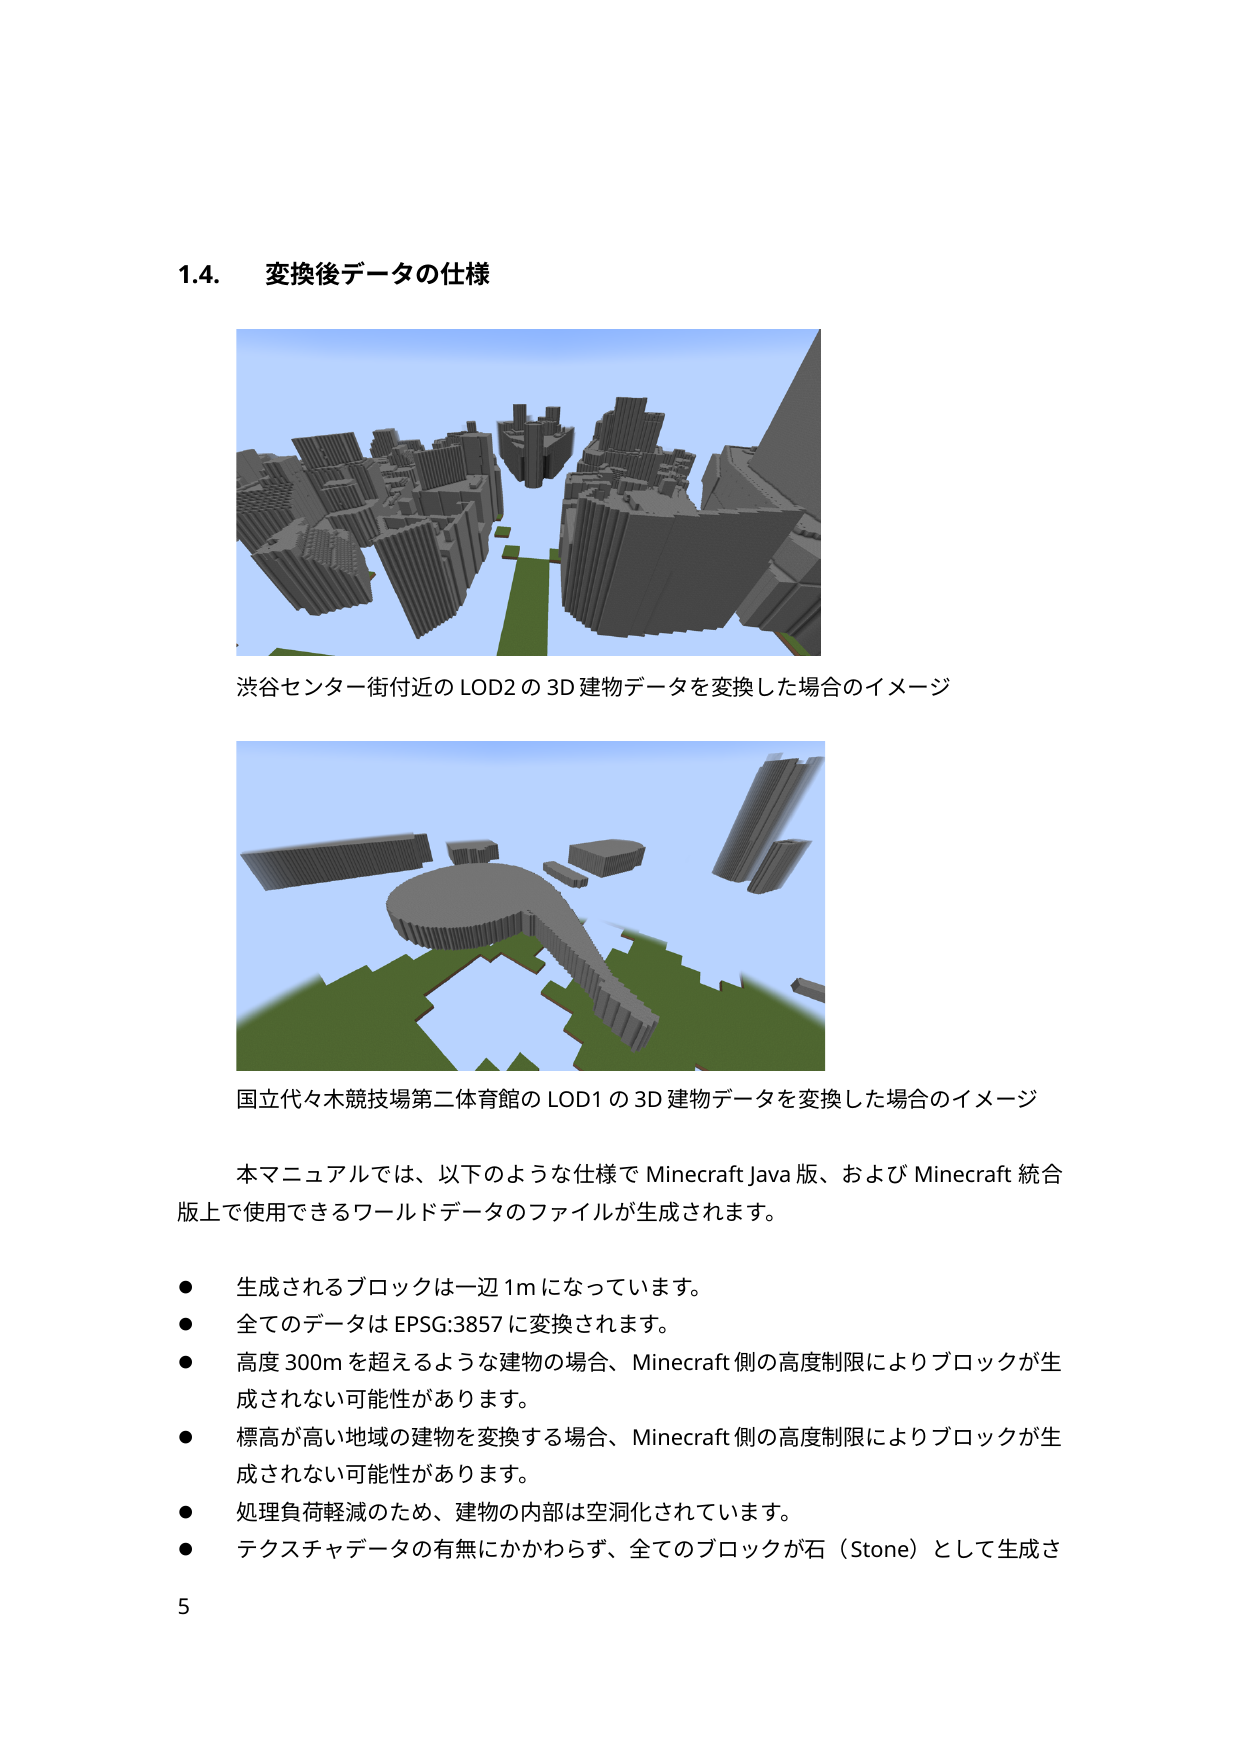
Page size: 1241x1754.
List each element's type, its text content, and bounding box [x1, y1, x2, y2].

list 処理負荷軽減のため、建物の内部は空洞化されています。 [177, 1492, 1063, 1529]
list 全てのデータはEPSG:3857に変換されます。 [177, 1304, 1063, 1342]
text 国立代々木競技場第二体育館のLOD1の3D建物データを変換した場合のイメージ [177, 1079, 1063, 1117]
picture [236, 329, 821, 656]
picture [236, 741, 826, 1071]
subtitle 変換後データの仕様 [177, 254, 1063, 292]
list 標高が高い地域の建物を変換する場合、Minecraft側の高度制限によりブロックが生成されない可能性があります。 [177, 1417, 1063, 1492]
list 生成されるブロックは一辺1mになっています。 [177, 1267, 1063, 1304]
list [177, 1529, 1063, 1567]
text 本マニュアルでは、以下のような仕様でMinecraft Java版、およびMinecraft 統合版上で使用できるワールドデータのファイルが生成されます。 [177, 1154, 1063, 1229]
list 高度300mを超えるような建物の場合、Minecraft側の高度制限によりブロックが生成されない可能性があります。 [177, 1342, 1063, 1417]
text 渋谷センター街付近のLOD2の3D建物データを変換した場合のイメージ [177, 667, 1063, 704]
